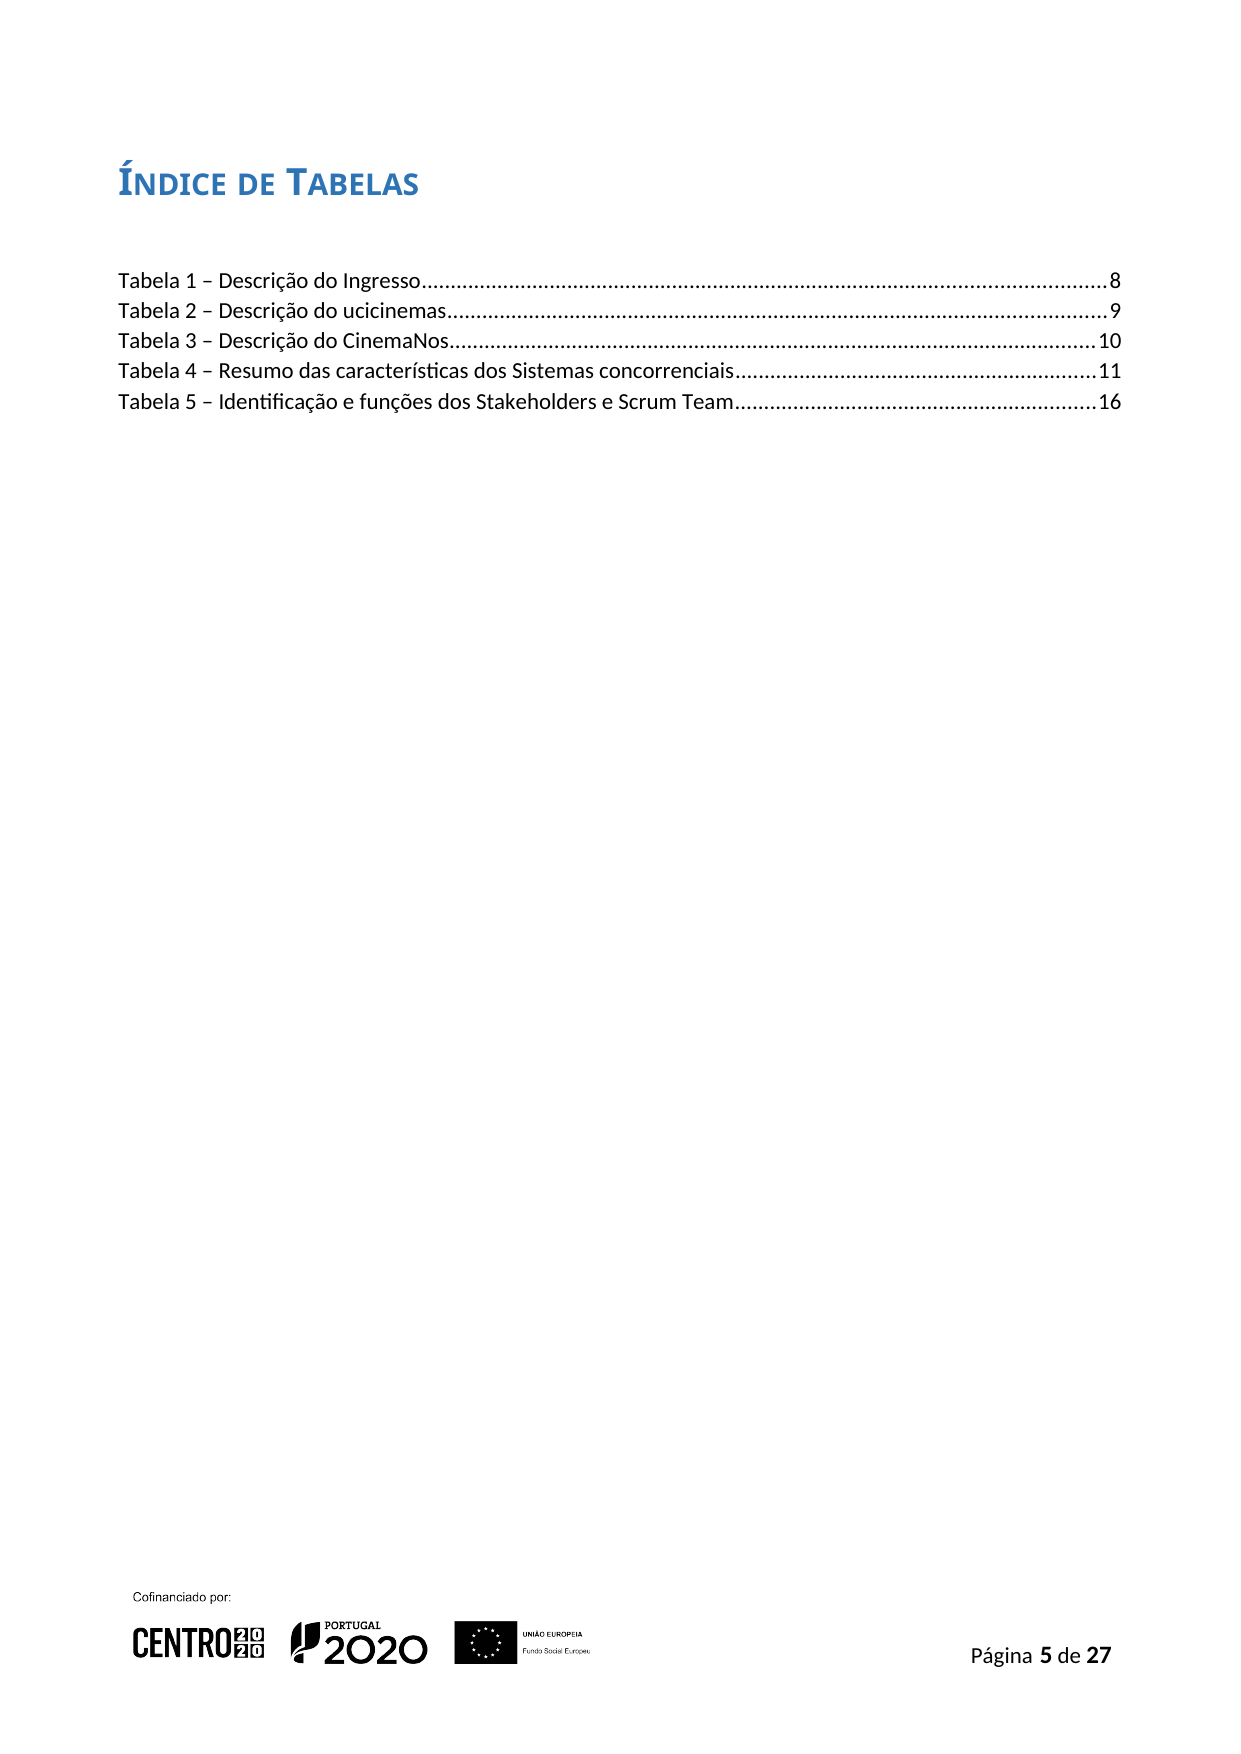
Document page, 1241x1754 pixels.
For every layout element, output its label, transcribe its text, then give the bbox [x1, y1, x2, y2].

picture [133, 1592, 590, 1664]
text Tabela 1 – Descrição do Ingresso 8 [118, 266, 1122, 294]
text Tabela 4 – Resumo das características dos Sistemas concorrenciais 11 [118, 357, 1122, 384]
text Tabela 3 – Descrição do CinemaNos 10 [118, 326, 1122, 354]
text Tabela 2 – Descrição do ucicinemas 9 [118, 296, 1122, 324]
subtitle Índice de Tabelas [118, 156, 1122, 207]
text Tabela 5 – Identificação e funções dos Stakeholders e Scrum Team 16 [118, 387, 1122, 415]
